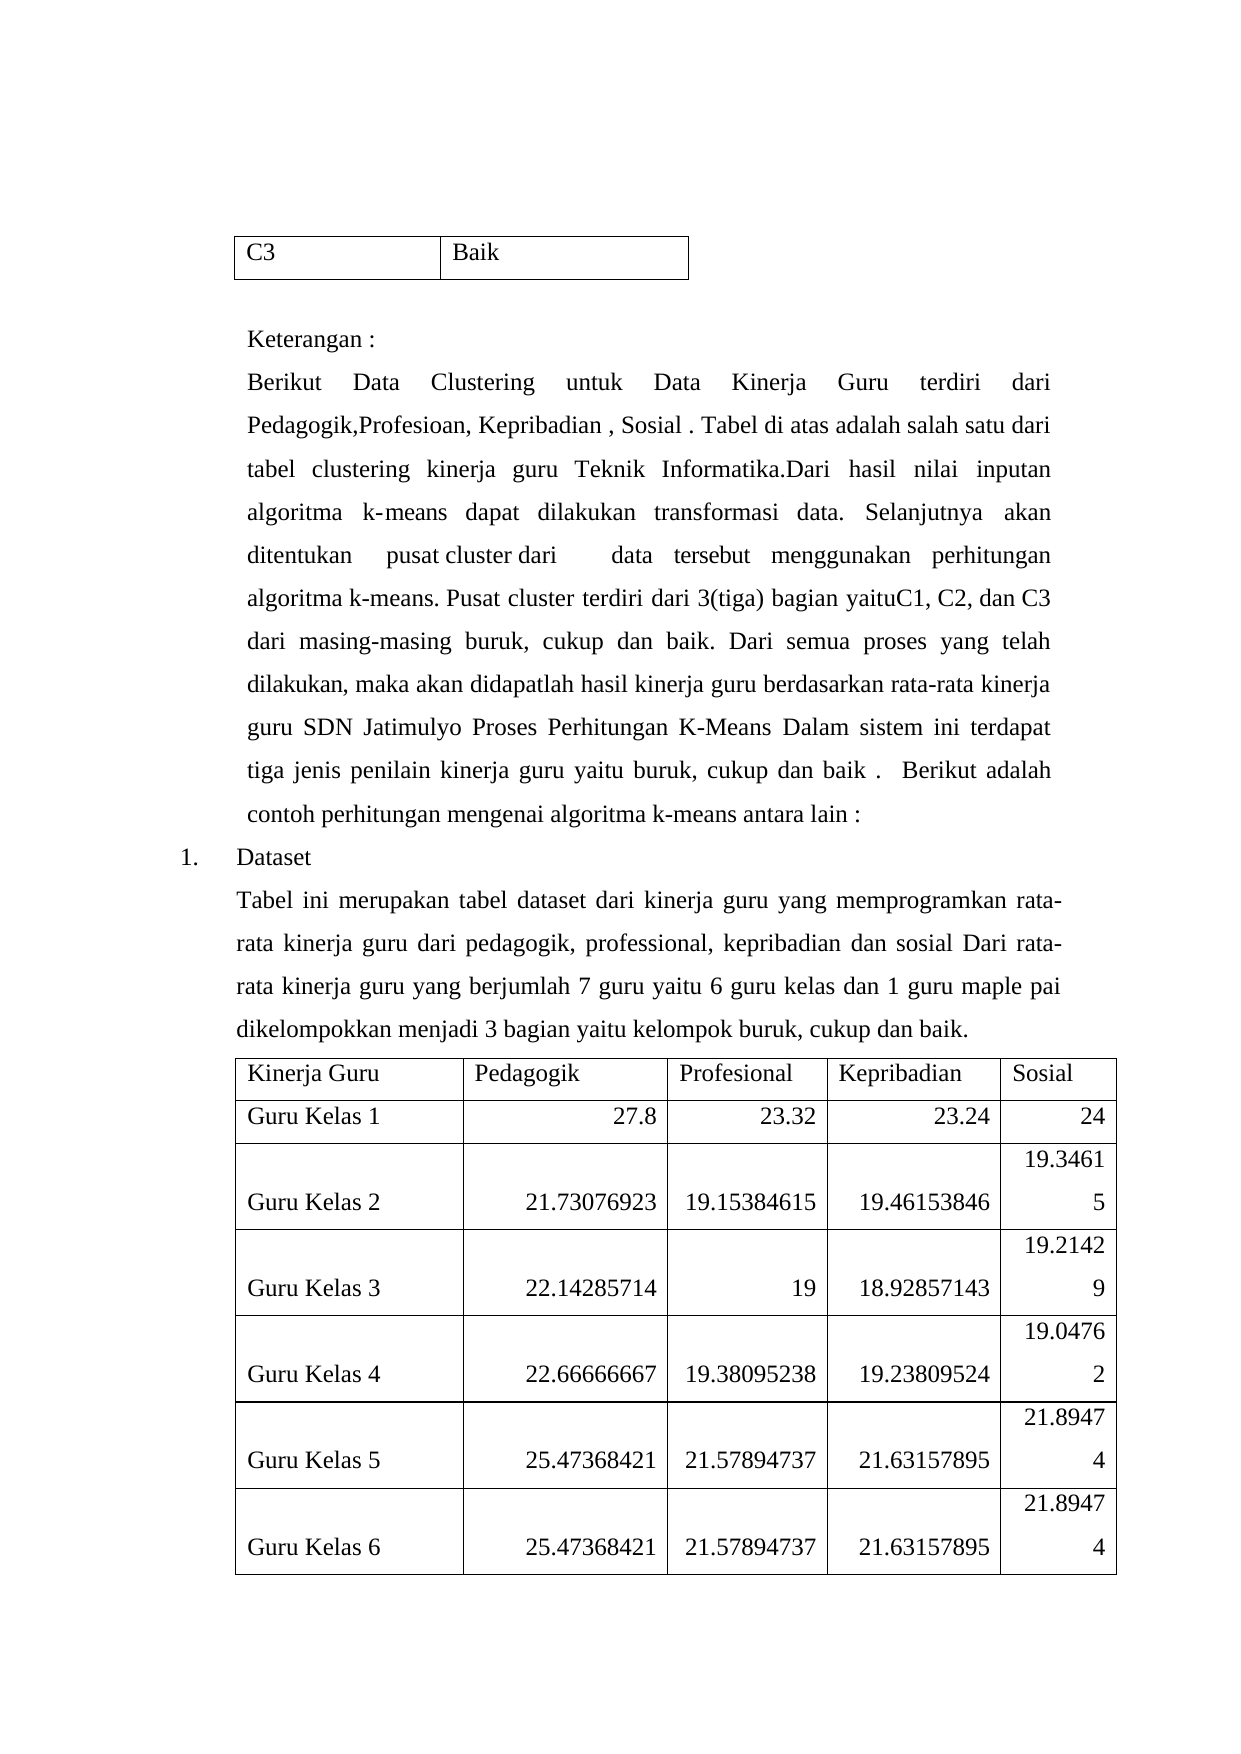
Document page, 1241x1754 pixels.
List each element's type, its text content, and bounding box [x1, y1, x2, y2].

table_cell 21.57894737 [668, 1403, 827, 1487]
table_cell Baik [441, 237, 688, 279]
text 1. Dataset [180, 842, 1063, 871]
table_cell 19.46153846 [828, 1144, 1000, 1229]
table_header Kepribadian [828, 1059, 1000, 1100]
table_cell 19.38095238 [668, 1316, 827, 1401]
table_cell 21.63157895 [828, 1489, 1000, 1573]
table_cell 21.63157895 [828, 1403, 1000, 1487]
table_cell 19.04762 [1001, 1316, 1116, 1401]
table_cell 23.32 [668, 1101, 827, 1143]
table_cell 25.47368421 [464, 1403, 667, 1487]
table_cell 19.15384615 [668, 1144, 827, 1229]
table_cell 27.8 [464, 1101, 667, 1143]
table_cell Guru Kelas 3 [236, 1230, 463, 1315]
table_header Sosial [1001, 1059, 1116, 1100]
table_cell Guru Kelas 2 [236, 1144, 463, 1229]
table_cell Guru Kelas 5 [236, 1403, 463, 1487]
table_cell 22.66666667 [464, 1316, 667, 1401]
table_cell 19.21429 [1001, 1230, 1116, 1315]
table_cell Guru Kelas 1 [236, 1101, 463, 1143]
table_header Pedagogik [464, 1059, 667, 1100]
table_cell 24 [1001, 1101, 1116, 1143]
table_cell 25.47368421 [464, 1489, 667, 1573]
table_cell Guru Kelas 4 [236, 1316, 463, 1401]
table_cell 22.14285714 [464, 1230, 667, 1315]
text Keterangan : [247, 324, 1063, 353]
table_cell 21.73076923 [464, 1144, 667, 1229]
table_cell C3 [235, 237, 440, 279]
text Berikut Data Clustering untuk Data Kinerja Guru terdiri dari Pedagogik,Profesioan, Kepribadian , Sosial . Tabel di atas adalah salah satu dari tabel clustering kinerja guru Teknik Informatika.Dari hasil nilai inputan algoritma k-means dapat dilakukan transformasi data. Selanjutnya akan ditentukan pusat cluster dari data tersebut menggunakan perhitungan algoritma k-means. Pusat cluster terdiri dari 3(tiga) bagian yaituC1, C2, dan C3 dari masing-masing buruk, cukup dan baik. Dari semua proses yang telah dilakukan, maka akan didapatlah hasil kinerja guru berdasarkan rata-rata kinerja guru SDN Jatimulyo Proses Perhitungan K-Means Dalam sistem ini terdapat tiga jenis penilain kinerja guru yaitu buruk, cukup dan baik . Berikut adalah contoh perhitungan mengenai algoritma k-means antara lain : [247, 367, 1051, 827]
text Tabel ini merupakan tabel dataset dari kinerja guru yang memprogramkan rata-rata kinerja guru dari pedagogik, professional, kepribadian dan sosial Dari rata-rata kinerja guru yang berjumlah 7 guru yaitu 6 guru kelas dan 1 guru maple pai dikelompokkan menjadi 3 bagian yaitu kelompok buruk, cukup dan baik. [236, 885, 1063, 1043]
table_cell 18.92857143 [828, 1230, 1000, 1315]
table_cell 19 [668, 1230, 827, 1315]
table_cell 21.57894737 [668, 1489, 827, 1573]
table_header Profesional [668, 1059, 827, 1100]
table_cell 21.89474 [1001, 1489, 1116, 1573]
table_cell 23.24 [828, 1101, 1000, 1143]
table_cell 19.23809524 [828, 1316, 1000, 1401]
table_header Kinerja Guru [236, 1059, 463, 1100]
table_cell 21.89474 [1001, 1403, 1116, 1487]
table_cell 19.34615 [1001, 1144, 1116, 1229]
table_cell Guru Kelas 6 [236, 1489, 463, 1573]
